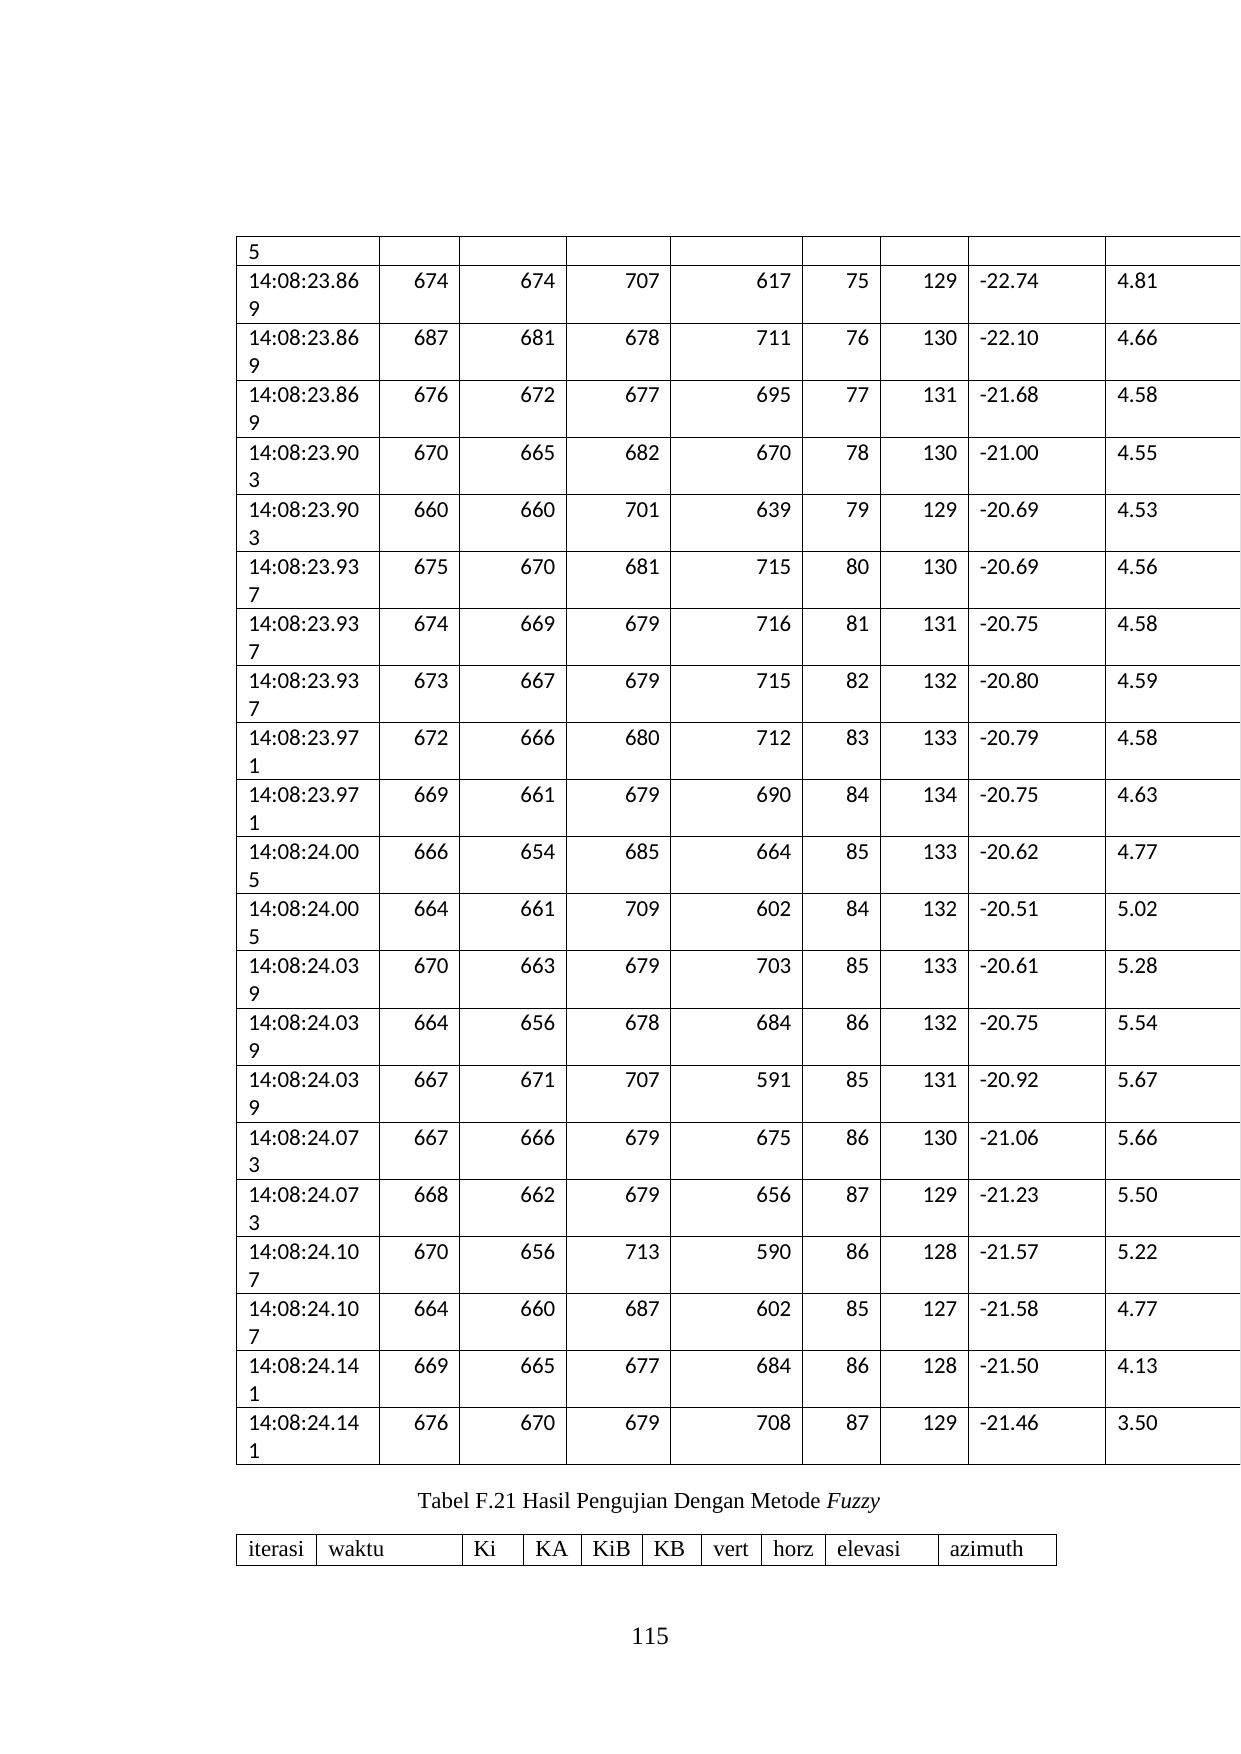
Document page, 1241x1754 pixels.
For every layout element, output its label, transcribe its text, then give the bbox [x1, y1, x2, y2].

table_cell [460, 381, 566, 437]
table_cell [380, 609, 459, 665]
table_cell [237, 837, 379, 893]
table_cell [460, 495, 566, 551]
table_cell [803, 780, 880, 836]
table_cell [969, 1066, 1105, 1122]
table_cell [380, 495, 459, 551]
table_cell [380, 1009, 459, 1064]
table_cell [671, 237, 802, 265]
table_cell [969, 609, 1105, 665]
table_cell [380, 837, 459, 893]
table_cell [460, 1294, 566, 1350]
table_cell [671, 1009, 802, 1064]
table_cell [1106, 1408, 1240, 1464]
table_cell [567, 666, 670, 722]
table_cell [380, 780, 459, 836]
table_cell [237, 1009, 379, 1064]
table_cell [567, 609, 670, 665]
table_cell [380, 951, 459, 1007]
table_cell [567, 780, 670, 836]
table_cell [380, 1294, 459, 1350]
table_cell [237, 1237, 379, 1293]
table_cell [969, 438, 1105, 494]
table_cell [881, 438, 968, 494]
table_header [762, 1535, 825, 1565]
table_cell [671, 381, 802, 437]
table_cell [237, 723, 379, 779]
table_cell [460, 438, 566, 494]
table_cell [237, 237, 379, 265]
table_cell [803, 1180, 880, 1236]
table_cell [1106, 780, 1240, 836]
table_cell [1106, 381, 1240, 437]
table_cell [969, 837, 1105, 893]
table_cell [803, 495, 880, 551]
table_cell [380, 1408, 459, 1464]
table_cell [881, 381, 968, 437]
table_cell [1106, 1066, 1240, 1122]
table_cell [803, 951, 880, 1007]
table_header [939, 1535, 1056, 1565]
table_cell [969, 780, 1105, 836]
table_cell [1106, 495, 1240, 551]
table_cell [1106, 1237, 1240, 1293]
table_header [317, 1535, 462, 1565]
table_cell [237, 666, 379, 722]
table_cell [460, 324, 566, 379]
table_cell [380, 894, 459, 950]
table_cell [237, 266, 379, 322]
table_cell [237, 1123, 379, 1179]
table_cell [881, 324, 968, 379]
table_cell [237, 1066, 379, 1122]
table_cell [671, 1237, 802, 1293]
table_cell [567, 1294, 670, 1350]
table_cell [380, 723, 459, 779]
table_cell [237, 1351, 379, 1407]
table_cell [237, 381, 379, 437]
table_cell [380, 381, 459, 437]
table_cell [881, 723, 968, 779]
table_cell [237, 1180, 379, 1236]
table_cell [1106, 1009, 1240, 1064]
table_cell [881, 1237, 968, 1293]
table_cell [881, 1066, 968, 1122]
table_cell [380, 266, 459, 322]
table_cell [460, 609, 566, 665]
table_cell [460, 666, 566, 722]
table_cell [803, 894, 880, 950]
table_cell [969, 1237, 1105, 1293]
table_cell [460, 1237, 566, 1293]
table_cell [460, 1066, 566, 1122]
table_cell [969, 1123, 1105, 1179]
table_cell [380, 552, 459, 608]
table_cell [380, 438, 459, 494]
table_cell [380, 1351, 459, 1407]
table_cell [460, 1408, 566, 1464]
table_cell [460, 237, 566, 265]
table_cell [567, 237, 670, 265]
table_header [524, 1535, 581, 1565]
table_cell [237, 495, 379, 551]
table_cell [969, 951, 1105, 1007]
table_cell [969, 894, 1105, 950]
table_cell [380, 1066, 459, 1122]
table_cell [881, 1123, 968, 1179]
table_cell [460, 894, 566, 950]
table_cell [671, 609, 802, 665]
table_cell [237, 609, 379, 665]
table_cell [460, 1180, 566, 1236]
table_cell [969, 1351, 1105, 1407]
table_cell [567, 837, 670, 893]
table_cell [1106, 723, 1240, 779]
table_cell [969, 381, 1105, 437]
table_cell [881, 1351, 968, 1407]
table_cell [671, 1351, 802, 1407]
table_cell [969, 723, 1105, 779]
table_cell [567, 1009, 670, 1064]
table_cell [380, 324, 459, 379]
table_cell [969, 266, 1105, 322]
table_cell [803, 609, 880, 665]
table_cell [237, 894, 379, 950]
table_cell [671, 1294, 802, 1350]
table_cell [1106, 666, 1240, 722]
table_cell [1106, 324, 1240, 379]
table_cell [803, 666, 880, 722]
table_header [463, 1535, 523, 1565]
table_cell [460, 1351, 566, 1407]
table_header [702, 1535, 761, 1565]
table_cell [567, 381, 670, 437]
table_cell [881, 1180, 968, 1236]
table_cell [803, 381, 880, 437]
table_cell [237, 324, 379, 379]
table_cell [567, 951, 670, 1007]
text Tabel F.2 Hasil Pengujian Dengan Metode Fuzzy [236, 1487, 1063, 1513]
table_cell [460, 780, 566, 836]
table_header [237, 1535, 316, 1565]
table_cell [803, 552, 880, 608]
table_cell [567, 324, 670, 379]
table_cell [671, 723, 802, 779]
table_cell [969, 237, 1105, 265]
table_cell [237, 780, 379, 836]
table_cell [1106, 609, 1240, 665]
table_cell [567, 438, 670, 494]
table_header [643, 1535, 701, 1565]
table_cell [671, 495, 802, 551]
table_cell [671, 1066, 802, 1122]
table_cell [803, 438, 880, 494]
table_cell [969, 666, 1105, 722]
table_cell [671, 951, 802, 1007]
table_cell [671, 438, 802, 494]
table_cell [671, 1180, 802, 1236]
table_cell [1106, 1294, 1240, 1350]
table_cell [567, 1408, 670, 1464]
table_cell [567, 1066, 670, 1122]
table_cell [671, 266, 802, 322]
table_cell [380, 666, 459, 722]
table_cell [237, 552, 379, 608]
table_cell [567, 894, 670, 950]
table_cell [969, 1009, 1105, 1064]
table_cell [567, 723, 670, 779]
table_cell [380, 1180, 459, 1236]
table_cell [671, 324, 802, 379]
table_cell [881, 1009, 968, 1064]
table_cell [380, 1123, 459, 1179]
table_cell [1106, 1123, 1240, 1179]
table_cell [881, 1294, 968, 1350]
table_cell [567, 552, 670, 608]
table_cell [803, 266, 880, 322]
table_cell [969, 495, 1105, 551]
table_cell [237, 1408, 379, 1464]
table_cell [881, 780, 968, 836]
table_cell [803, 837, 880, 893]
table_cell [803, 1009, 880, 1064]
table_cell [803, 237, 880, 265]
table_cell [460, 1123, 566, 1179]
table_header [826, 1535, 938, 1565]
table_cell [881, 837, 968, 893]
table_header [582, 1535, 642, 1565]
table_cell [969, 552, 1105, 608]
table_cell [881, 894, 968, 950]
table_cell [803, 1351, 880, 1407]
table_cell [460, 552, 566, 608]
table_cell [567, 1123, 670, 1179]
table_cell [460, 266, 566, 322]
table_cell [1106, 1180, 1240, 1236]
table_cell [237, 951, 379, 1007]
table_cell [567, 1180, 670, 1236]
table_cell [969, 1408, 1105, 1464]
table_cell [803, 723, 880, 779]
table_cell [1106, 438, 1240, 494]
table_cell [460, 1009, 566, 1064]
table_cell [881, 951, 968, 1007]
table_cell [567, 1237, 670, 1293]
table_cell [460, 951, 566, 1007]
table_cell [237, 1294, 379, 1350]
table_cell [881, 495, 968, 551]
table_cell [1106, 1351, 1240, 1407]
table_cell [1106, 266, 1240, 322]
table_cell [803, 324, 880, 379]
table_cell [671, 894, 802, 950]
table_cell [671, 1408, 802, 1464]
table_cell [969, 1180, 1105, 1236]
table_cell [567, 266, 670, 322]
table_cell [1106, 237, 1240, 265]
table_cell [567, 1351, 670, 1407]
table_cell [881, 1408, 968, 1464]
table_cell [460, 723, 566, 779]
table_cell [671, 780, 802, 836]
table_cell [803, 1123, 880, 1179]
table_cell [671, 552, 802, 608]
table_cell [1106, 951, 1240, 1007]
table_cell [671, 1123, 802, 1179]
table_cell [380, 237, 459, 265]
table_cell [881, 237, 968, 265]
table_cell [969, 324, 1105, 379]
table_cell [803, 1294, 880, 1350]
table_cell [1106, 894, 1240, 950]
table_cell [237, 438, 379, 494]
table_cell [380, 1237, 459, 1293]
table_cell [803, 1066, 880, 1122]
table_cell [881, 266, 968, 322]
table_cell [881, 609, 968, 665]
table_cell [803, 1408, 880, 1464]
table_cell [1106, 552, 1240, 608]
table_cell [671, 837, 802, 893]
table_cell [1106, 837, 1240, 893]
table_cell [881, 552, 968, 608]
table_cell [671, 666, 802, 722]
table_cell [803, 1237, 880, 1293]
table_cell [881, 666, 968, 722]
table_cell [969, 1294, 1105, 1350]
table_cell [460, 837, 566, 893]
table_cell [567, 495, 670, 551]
